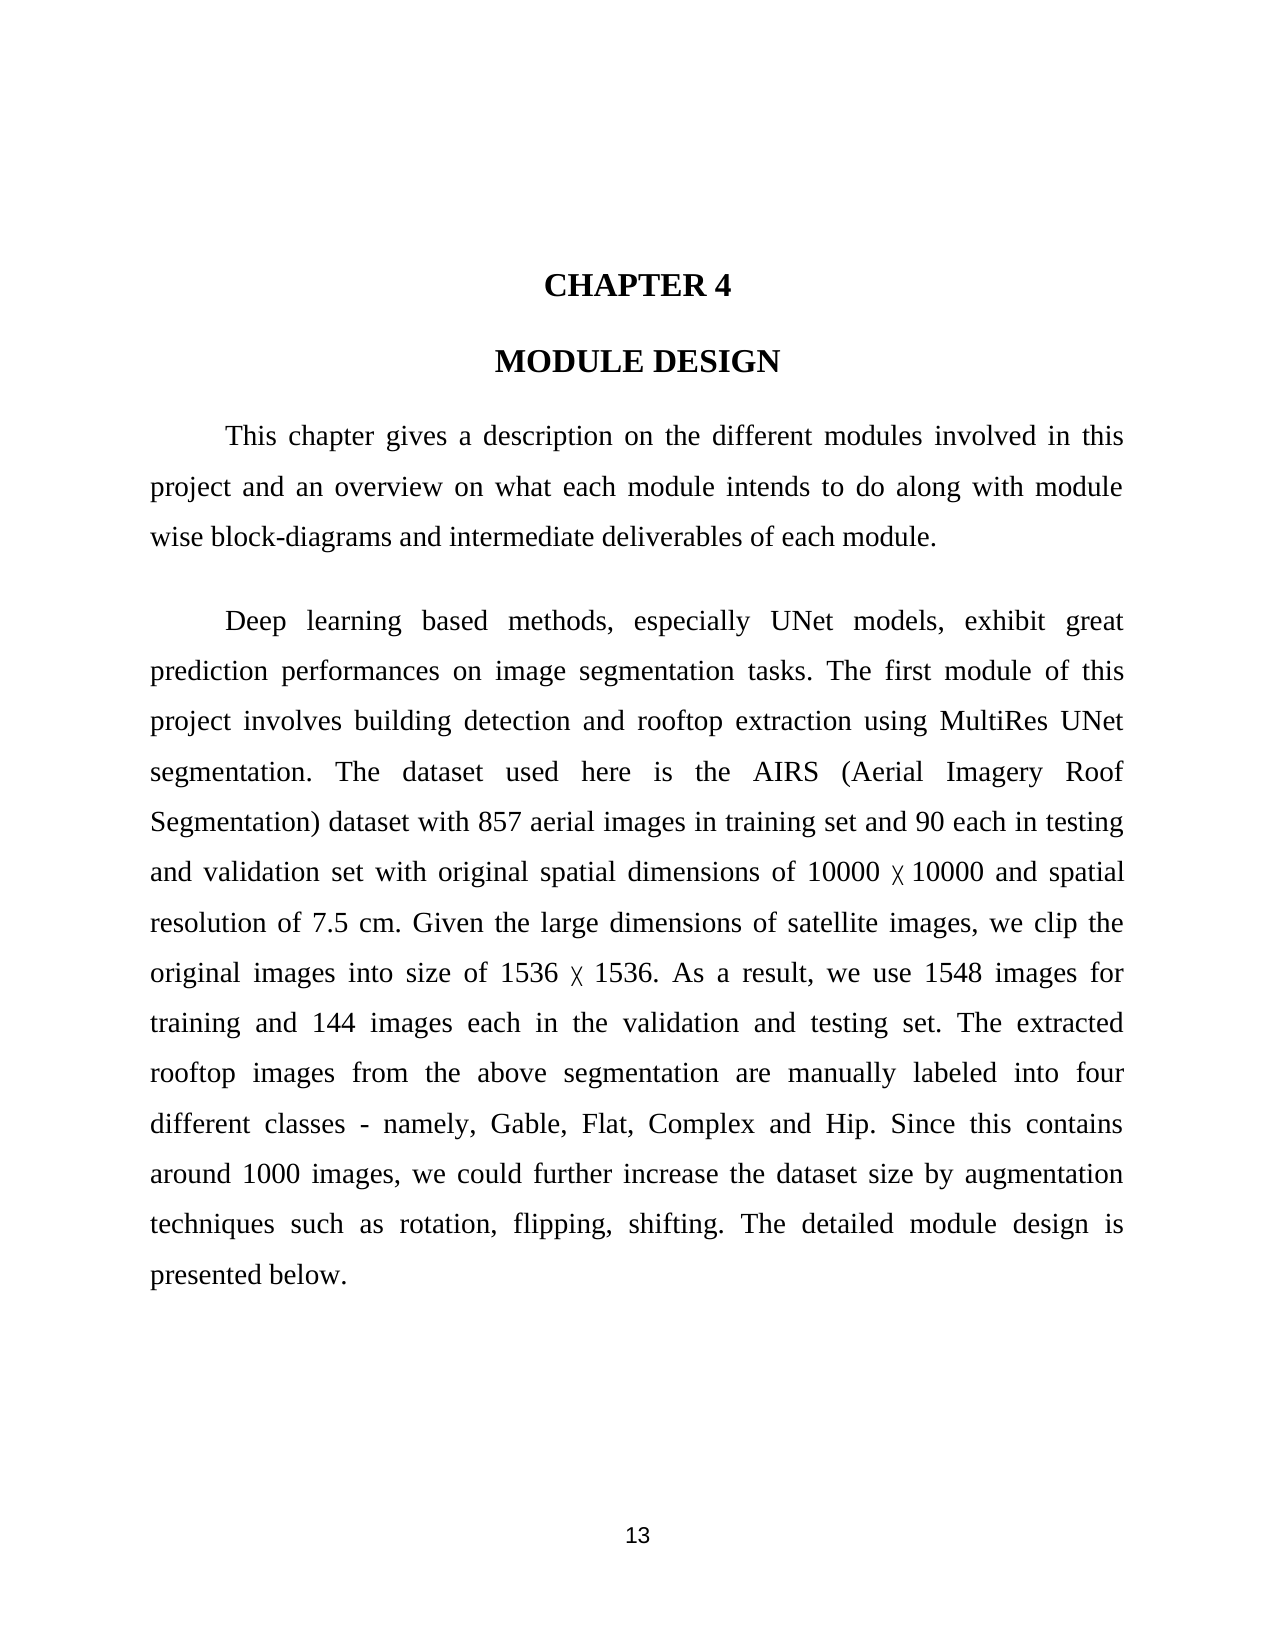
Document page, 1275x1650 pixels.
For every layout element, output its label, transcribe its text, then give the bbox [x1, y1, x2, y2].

text This chapter gives a description on the different modules involved in this project and an overview on what each module intends to do along with module wise block-diagrams and intermediate deliverables of each module. [150, 418, 1125, 552]
text Deep learning based methods, especially UNet models, exhibit great prediction performances on image segmentation tasks. The first module of this project involves building detection and rooftop extraction using MultiRes UNet segmentation. The dataset used here is the AIRS (Aerial Imagery Roof Segmentation) dataset with 857 aerial images in training set and 90 each in testing and validation set with original spatial dimensions of 10000 ╳ 10000 and spatial resolution of 7.5 cm. Given the large dimensions of satellite images, we clip the original images into size of 1536 ╳ 1536. As a result, we use 1548 images for training and 144 images each in the validation and testing set. The extracted rooftop images from the above segmentation are manually labeled into four different classes - namely, Gable, Flat, Complex and Hip. Since this contains around 1000 images, we could further increase the dataset size by augmentation techniques such as rotation, flipping, shifting. The detailed module design is presented below. [150, 603, 1125, 1290]
text CHAPTER 4 [150, 265, 1125, 303]
text MODULE DESIGN [150, 342, 1125, 380]
